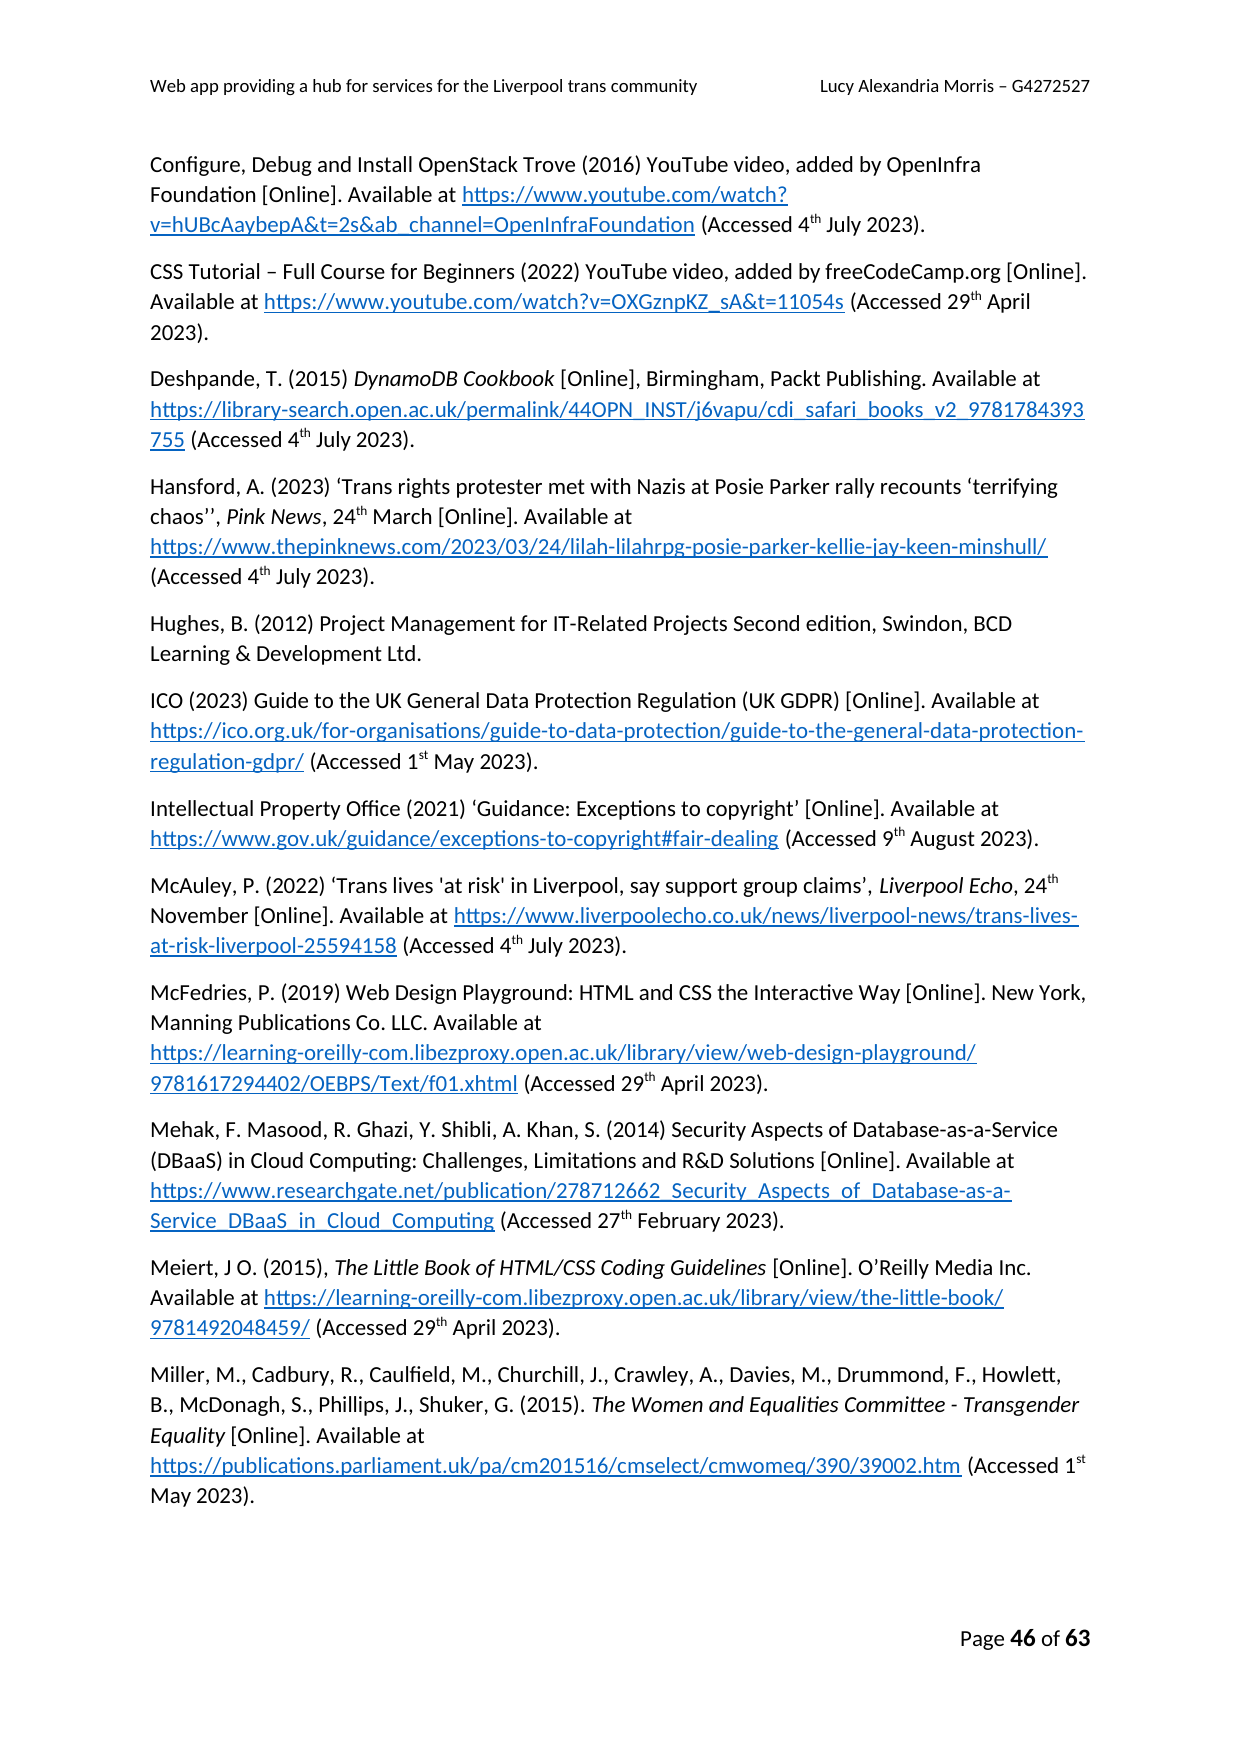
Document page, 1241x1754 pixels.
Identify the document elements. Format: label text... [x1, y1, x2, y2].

text Configure, Debug and Install OpenStack Trove (2016) YouTube video, added by OpenInfra Foundation [Online]. Available at https://www.youtube.com/watch?v=hUBcAaybepA&t=2s&ab_channel=OpenInfraFoundation (Accessed 4th July 2023). [150, 150, 1090, 238]
text Intellectual Property Office (2021) ‘Guidance: Exceptions to copyright’ [Online]. Available at https://www.gov.uk/guidance/exceptions-to-copyright#fair-dealing (Accessed 9th August 2023). [150, 794, 1090, 852]
text McFedries, P. (2019) Web Design Playground: HTML and CSS the Interactive Way [Online]. New York, Manning Publications Co. LLC. Available at https://learning-oreilly-com.libezproxy.open.ac.uk/library/view/web-design-playground/9781617294402/OEBPS/Text/f01.xhtml (Accessed 29th April 2023). [150, 978, 1090, 1097]
text ICO (2023) Guide to the UK General Data Protection Regulation (UK GDPR) [Online]. Available at https://ico.org.uk/for-organisations/guide-to-data-protection/guide-to-the-general-data-protection-regulation-gdpr/ (Accessed 1st May 2023). [150, 686, 1090, 775]
text McAuley, P. (2022) ‘Trans lives 'at risk' in Liverpool, say support group claims’, Liverpool Echo, 24th November [Online]. Available at https://www.liverpoolecho.co.uk/news/liverpool-news/trans-lives-at-risk-liverpool-25594158 (Accessed 4th July 2023). [150, 871, 1090, 959]
text Deshpande, T. (2015) DynamoDB Cookbook [Online], Birmingham, Packt Publishing. Available at https://library-search.open.ac.uk/permalink/44OPN_INST/j6vapu/cdi_safari_books_v2_9781784393755 (Accessed 4th July 2023). [150, 364, 1090, 453]
text CSS Tutorial – Full Course for Beginners (2022) YouTube video, added by freeCodeCamp.org [Online]. Available at https://www.youtube.com/watch?v=OXGznpKZ_sA&t=11054s (Accessed 29th April 2023). [150, 257, 1090, 346]
text Hansford, A. (2023) ‘Trans rights protester met with Nazis at Posie Parker rally recounts ‘terrifying chaos’’, Pink News, 24th March [Online]. Available at https://www.thepinknews.com/2023/03/24/lilah-lilahrpg-posie-parker-kellie-jay-keen-minshull/ (Accessed 4th July 2023). [150, 472, 1090, 591]
text Miller, M., Cadbury, R., Caulfield, M., Churchill, J., Crawley, A., Davies, M., Drummond, F., Howlett, B., McDonagh, S., Phillips, J., Shuker, G. (2015). The Women and Equalities Committee - Transgender Equality [Online]. Available at https://publications.parliament.uk/pa/cm201516/cmselect/cmwomeq/390/39002.htm (Accessed 1st May 2023). [150, 1360, 1090, 1509]
text Mehak, F. Masood, R. Ghazi, Y. Shibli, A. Khan, S. (2014) Security Aspects of Database-as-a-Service (DBaaS) in Cloud Computing: Challenges, Limitations and R&D Solutions [Online]. Available at https://www.researchgate.net/publication/278712662_Security_Aspects_of_Database-as-a-Service_DBaaS_in_Cloud_Computing (Accessed 27th February 2023). [150, 1116, 1090, 1234]
text Meiert, J O. (2015), The Little Book of HTML/CSS Coding Guidelines [Online]. O’Reilly Media Inc. Available at https://learning-oreilly-com.libezproxy.open.ac.uk/library/view/the-little-book/9781492048459/ (Accessed 29th April 2023). [150, 1253, 1090, 1342]
text Hughes, B. (2012) Project Management for IT-Related Projects Second edition, Swindon, BCD Learning & Development Ltd. [150, 609, 1090, 668]
